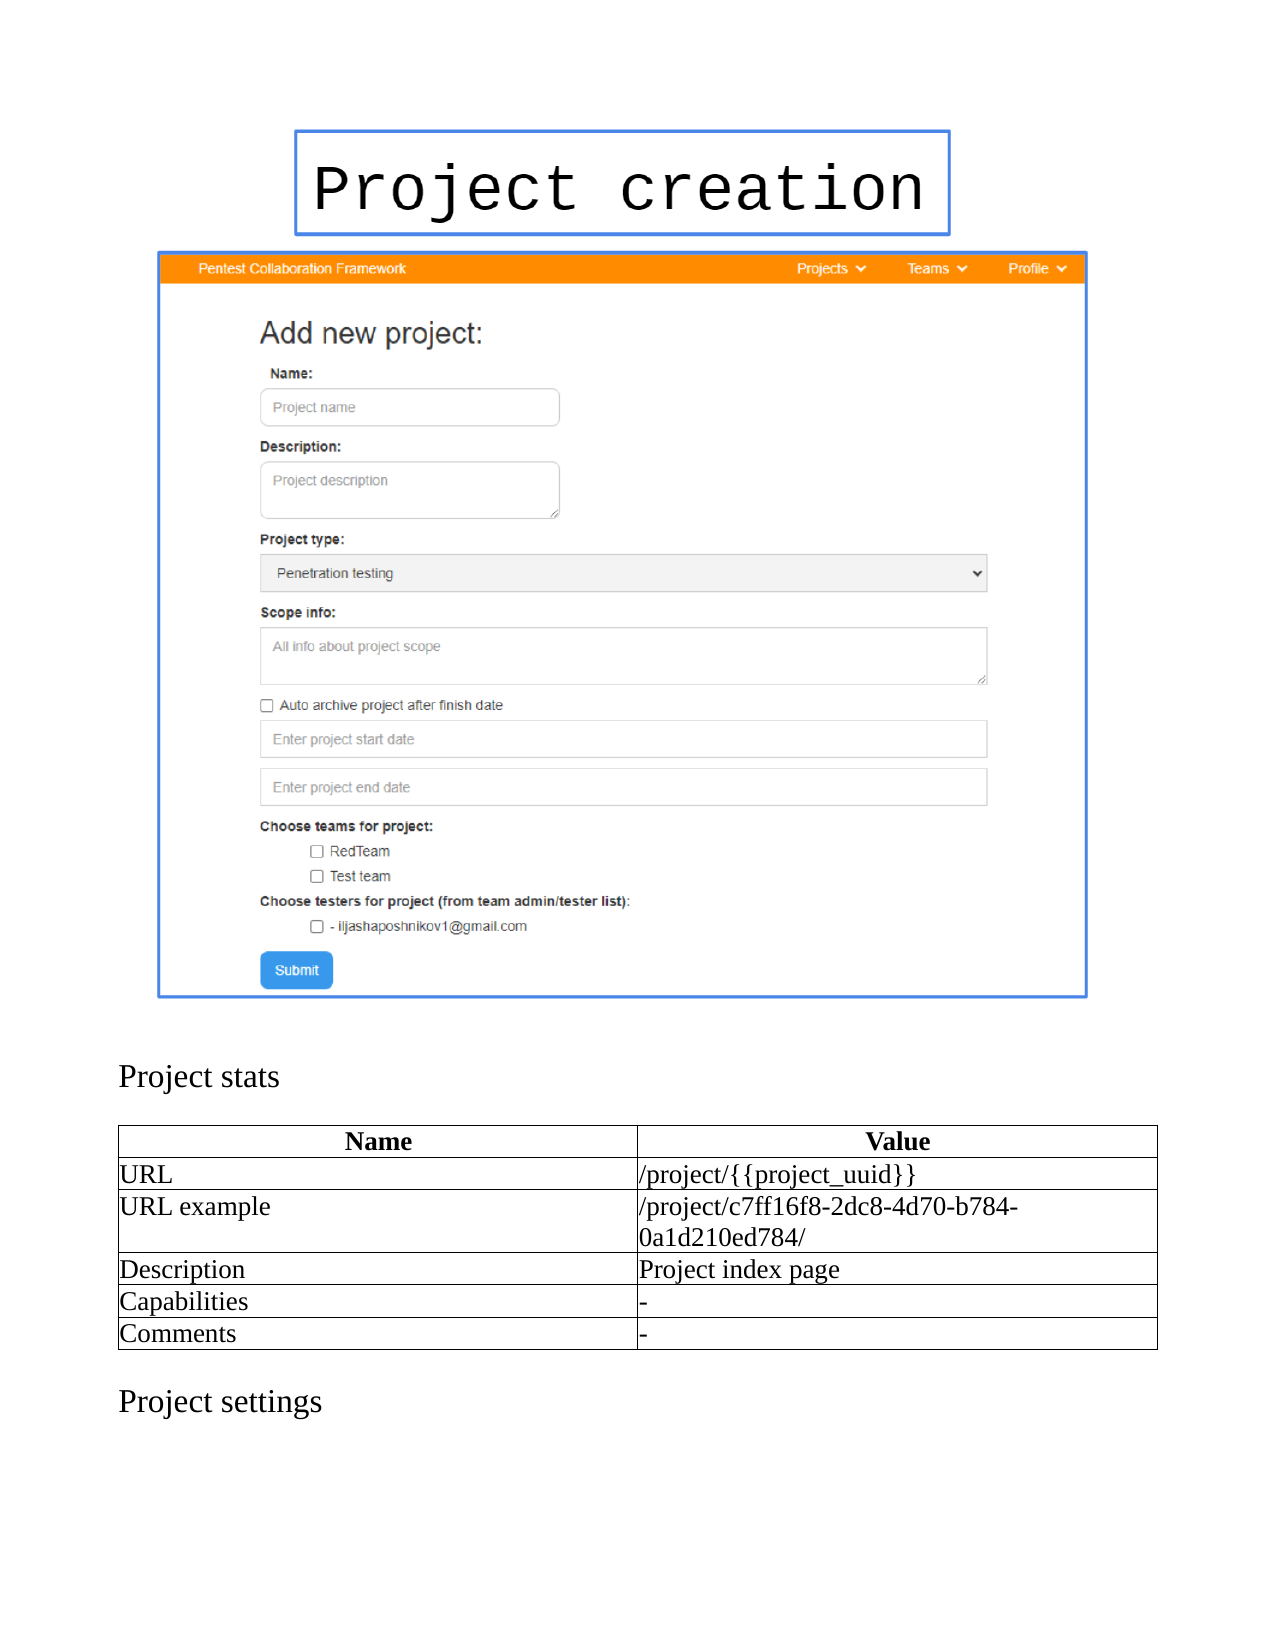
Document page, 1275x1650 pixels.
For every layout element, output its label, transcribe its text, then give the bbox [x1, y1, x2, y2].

text Project stats [118, 1019, 1157, 1095]
table_header Name [119, 1126, 637, 1157]
table_cell /project/{{project_uuid}} [638, 1158, 1157, 1189]
table_cell Project index page [638, 1253, 1157, 1284]
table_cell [638, 1190, 1157, 1252]
table_cell URL [119, 1158, 637, 1189]
table_cell Capabilities [119, 1285, 637, 1317]
text Project settings [118, 1350, 1157, 1419]
table_cell - [638, 1285, 1157, 1317]
table_cell Description [119, 1253, 637, 1284]
table_cell Comments [119, 1318, 637, 1349]
picture [118, 118, 1157, 1019]
table_cell URL example [119, 1190, 637, 1252]
table_cell - [638, 1318, 1157, 1349]
table_header Value [638, 1126, 1157, 1157]
